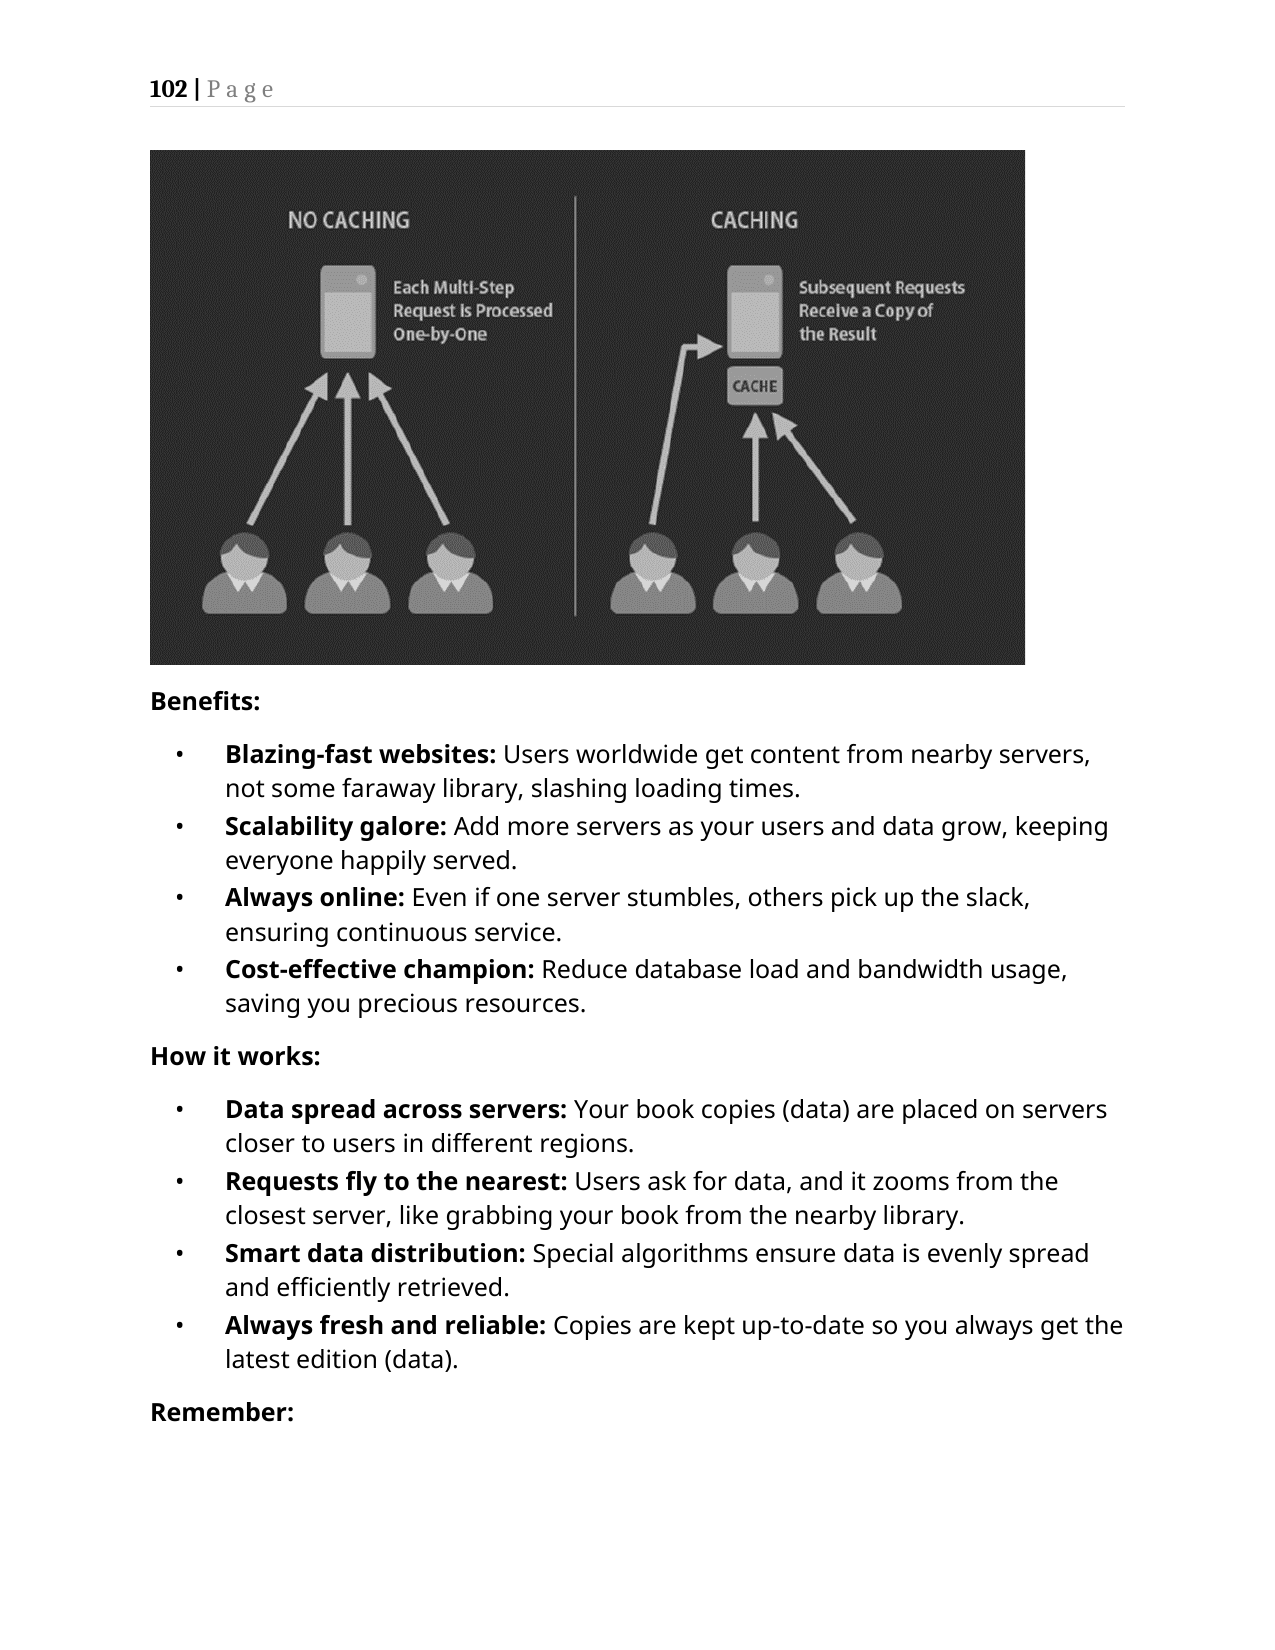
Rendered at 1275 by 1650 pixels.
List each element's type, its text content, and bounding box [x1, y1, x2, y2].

list Always fresh and reliable: Copies are kept up-to-date so you always get the latest edition (data). [175, 1307, 1125, 1375]
list Requests fly to the nearest: Users ask for data, and it zooms from the closest server, like grabbing your book from the nearby library. [175, 1163, 1125, 1232]
list Cost-effective champion: Reduce database load and bandwidth usage, saving you precious resources. [175, 952, 1125, 1020]
picture [150, 150, 1025, 665]
list Always online: Even if one server stumbles, others pick up the slack, ensuring continuous service. [175, 880, 1125, 948]
list Blazing-fast websites: Users worldwide get content from nearby servers, not some faraway library, slashing loading times. [175, 736, 1125, 804]
list Data spread across servers: Your book copies (data) are placed on servers closer to users in different regions. [175, 1092, 1125, 1160]
list Smart data distribution: Special algorithms ensure data is evenly spread and efficiently retrieved. [175, 1235, 1125, 1303]
list Scalability galore: Add more servers as your users and data grow, keeping everyone happily served. [175, 808, 1125, 876]
text Remember: [150, 1394, 1125, 1428]
text How it works: [150, 1039, 1125, 1073]
text Benefits: [150, 683, 1125, 718]
